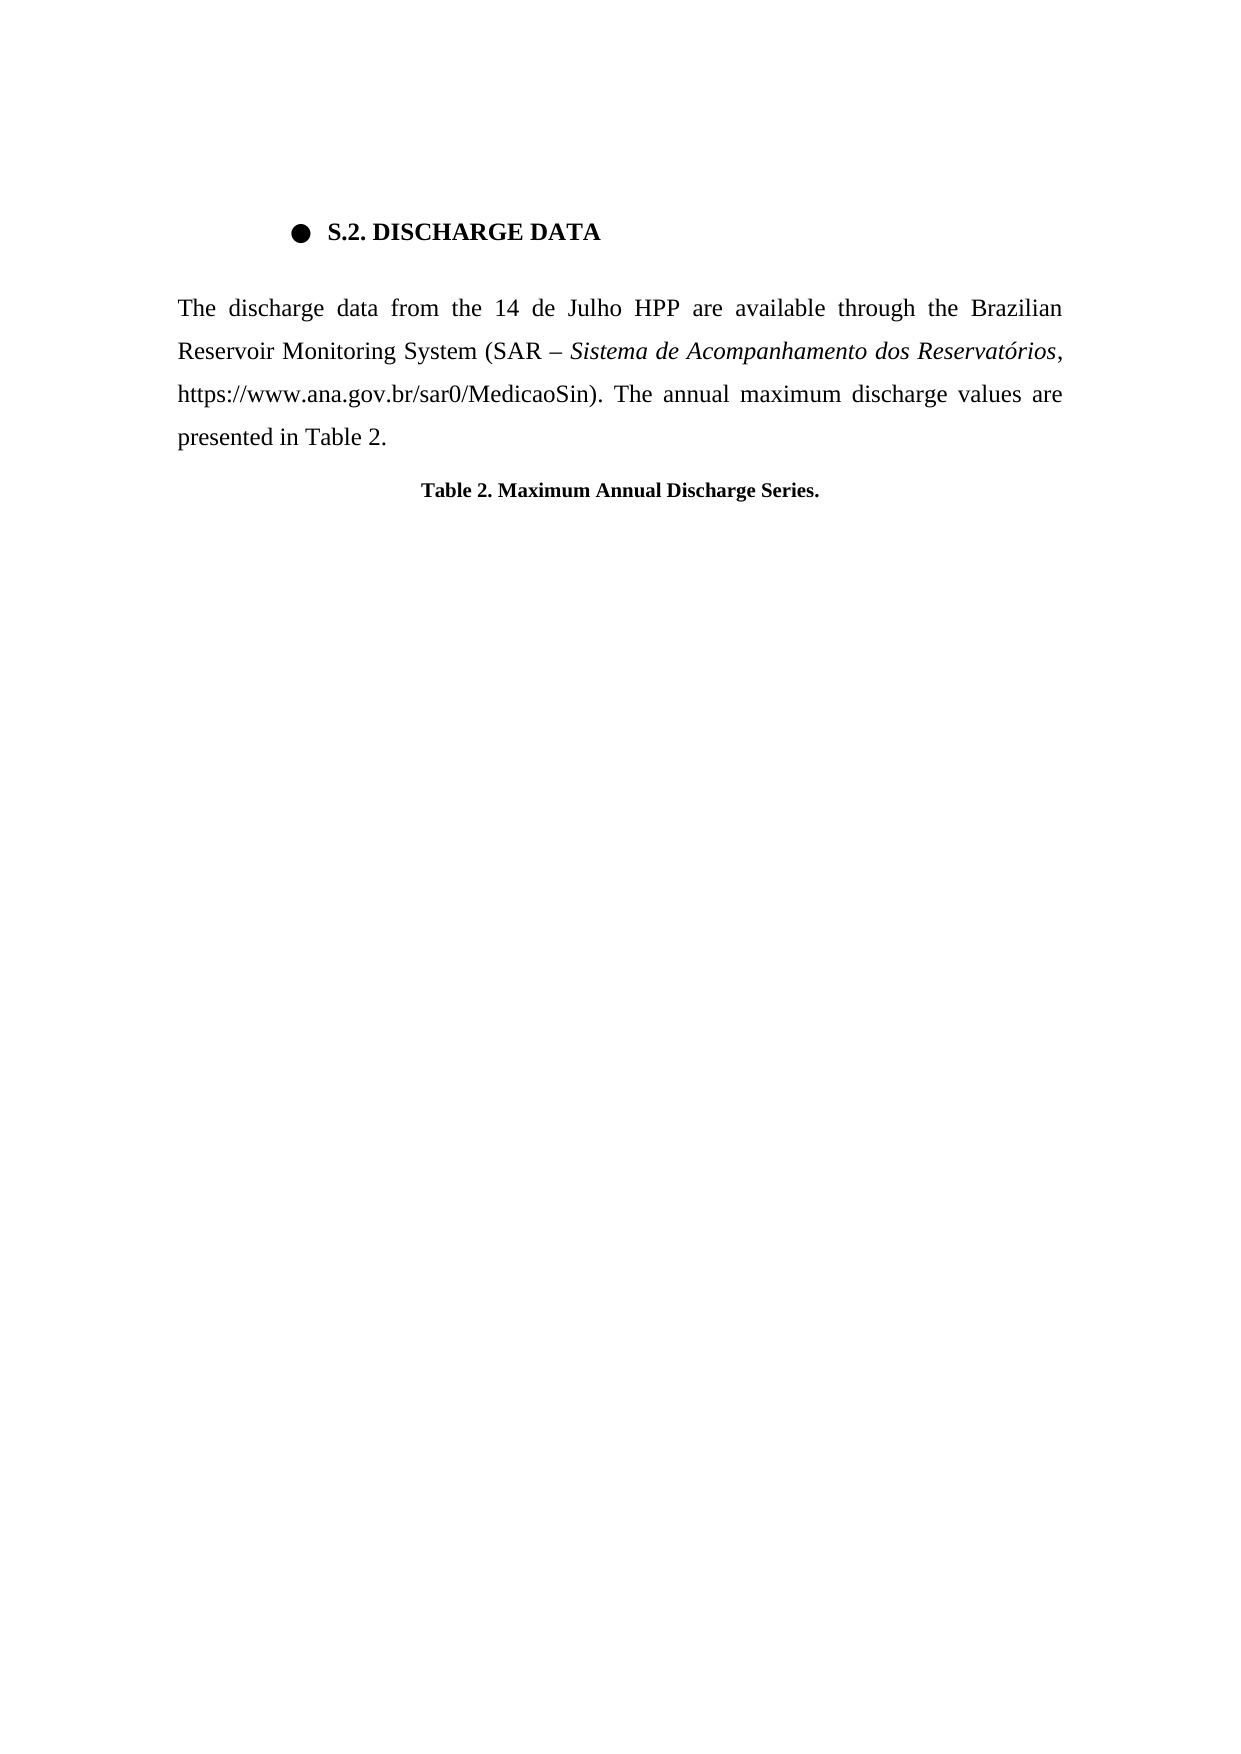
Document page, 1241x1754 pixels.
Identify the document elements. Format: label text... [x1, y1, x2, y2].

text Table 2. Maximum Annual Discharge Series. [177, 478, 1063, 502]
text The discharge data from the 14 de Julho HPP are available through the Brazilian Reservoir Monitoring System (SAR – Sistema de Acompanhamento dos Reservatórios, https://www.ana.gov.br/sar0/MedicaoSin). The annual maximum discharge values are presented in Table 2. [177, 293, 1063, 451]
subtitle S.2. DISCHARGE DATA [252, 203, 1063, 254]
